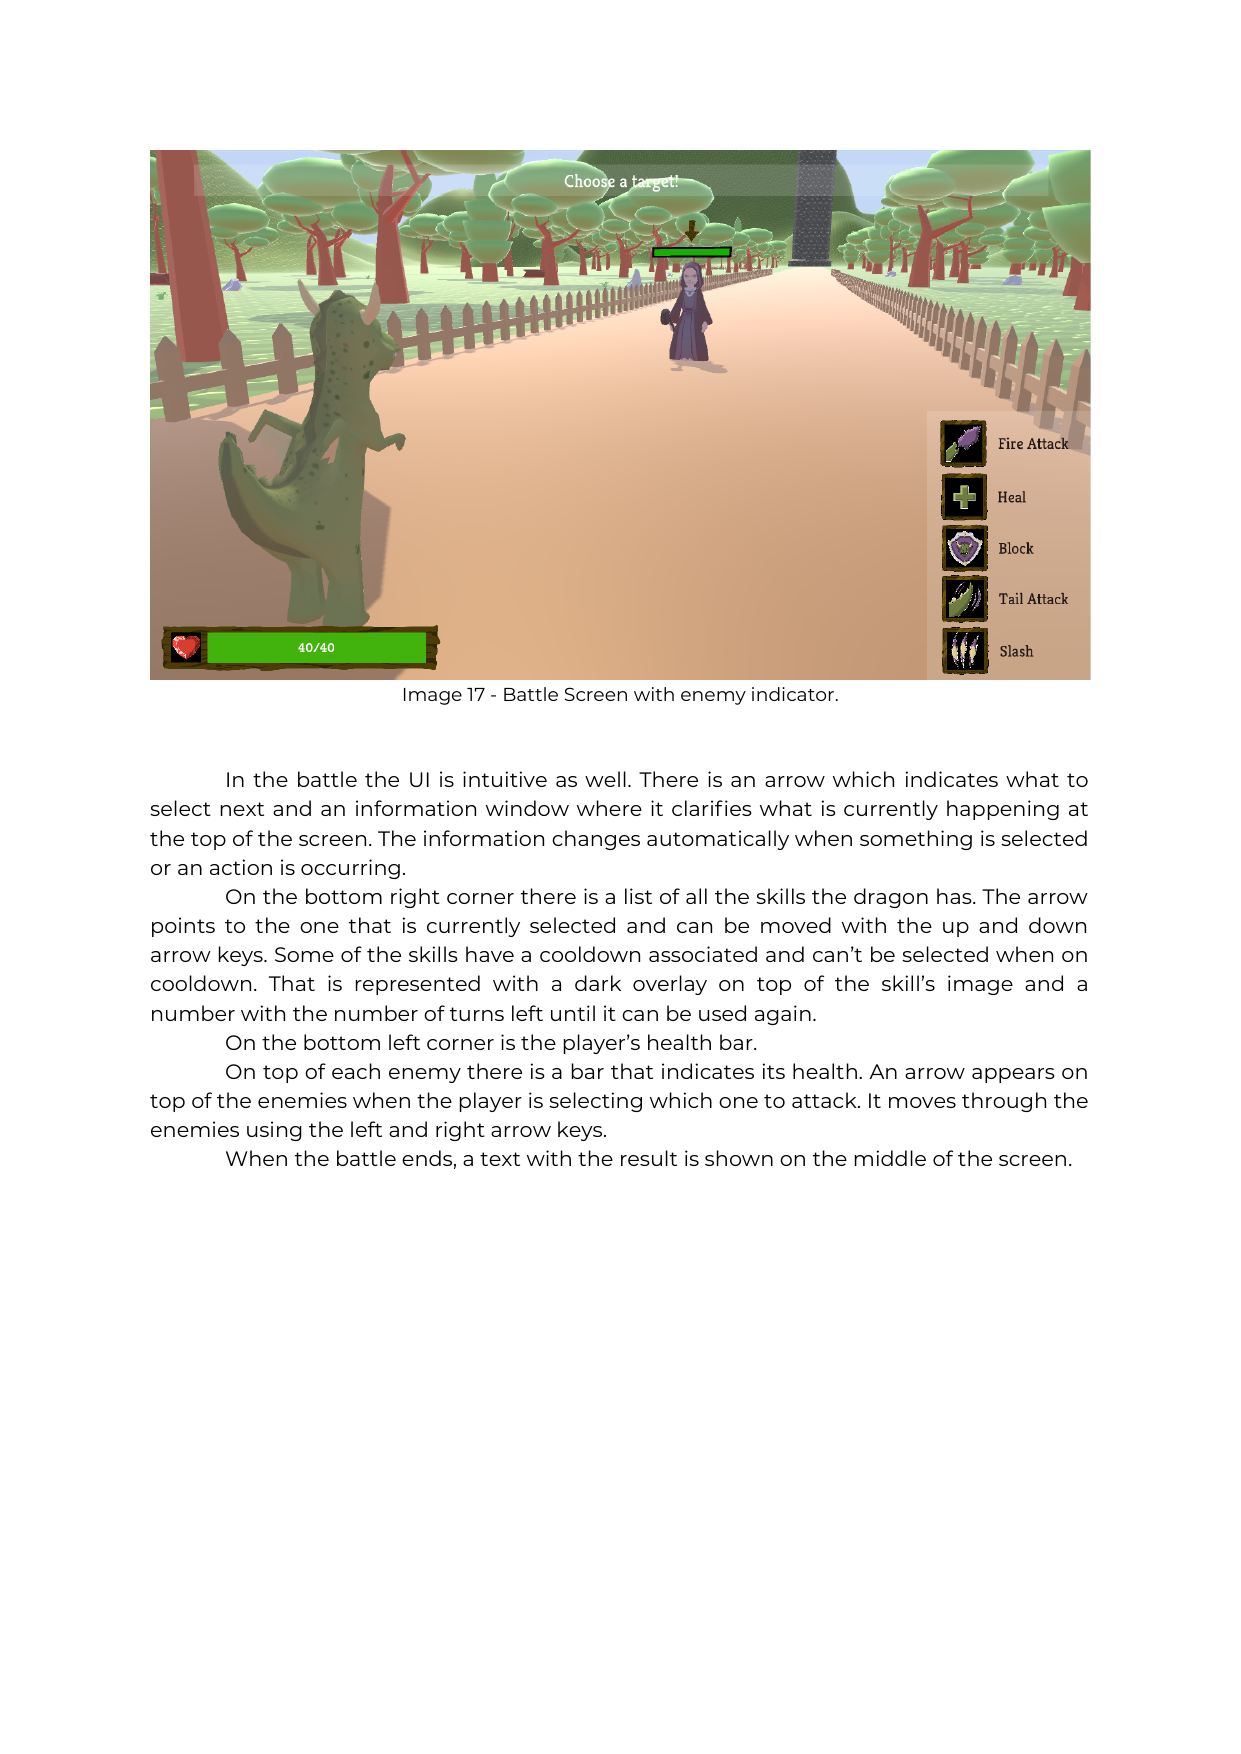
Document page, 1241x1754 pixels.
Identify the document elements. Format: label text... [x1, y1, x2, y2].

text On top of each enemy there is a bar that indicates its health. An arrow appears on top of the enemies when the player is selecting which one to attack. It moves through the enemies using the left and right arrow keys. [150, 1059, 1090, 1143]
text In the battle the UI is intuitive as well. There is an arrow which indicates what to select next and an information window where it clarifies what is currently happening at the top of the screen. The information changes automatically when something is selected or an action is occurring. [150, 767, 1090, 880]
text On the bottom right corner there is a list of all the skills the dragon has. The arrow points to the one that is currently selected and can be moved with the up and down arrow keys. Some of the skills have a cooldown associated and can’t be selected when on cooldown. That is represented with a dark overlay on top of the skill’s image and a number with the number of turns left until it can be used again. [150, 884, 1090, 1026]
picture [150, 150, 1091, 680]
text On the bottom left corner is the player’s health bar. [150, 1030, 1090, 1055]
text When the battle ends, a text with the result is shown on the middle of the screen. [150, 1147, 1090, 1172]
text Image 17 - Battle Screen with enemy indicator. [150, 683, 1090, 706]
